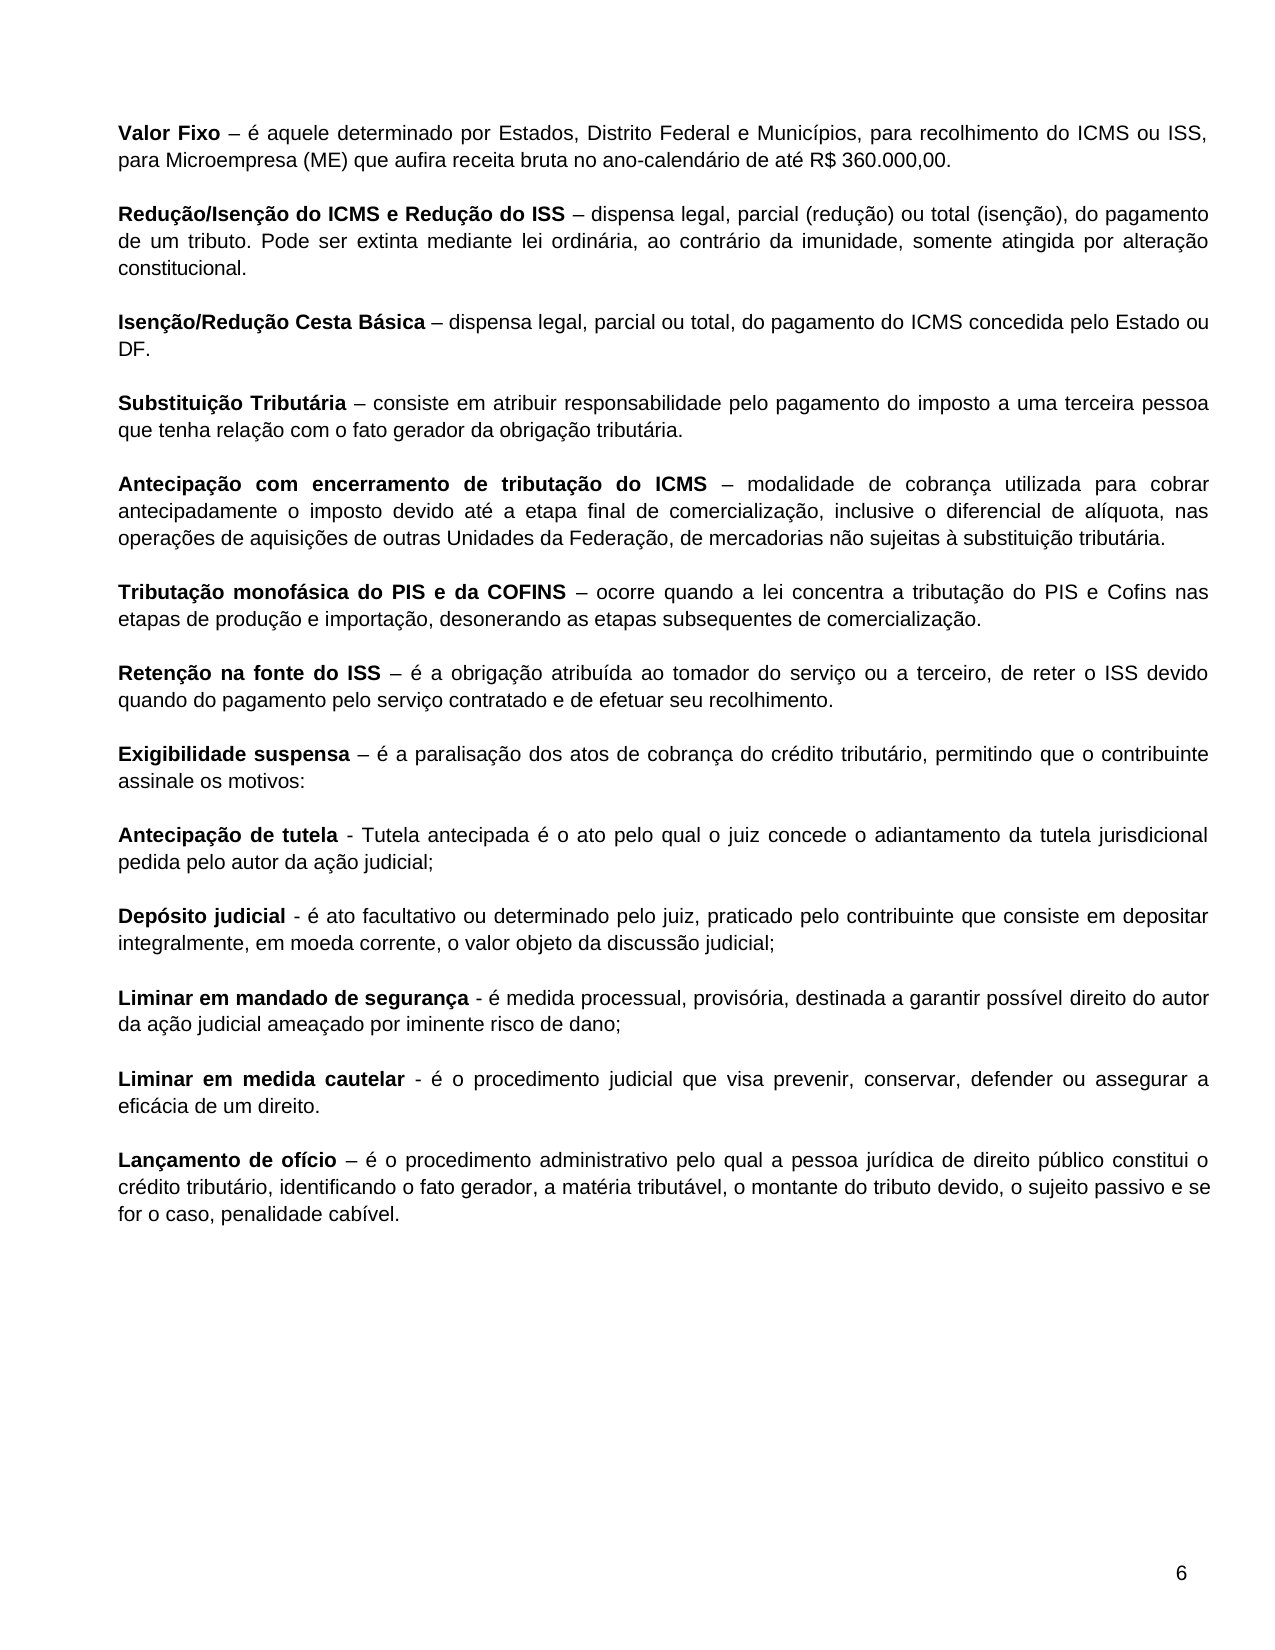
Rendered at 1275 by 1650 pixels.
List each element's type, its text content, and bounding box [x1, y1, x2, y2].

text Lançamento de ofício – é o procedimento administrativo pelo qual a pessoa jurídica de direito público constitui o crédito tributário, identificando o fato gerador, a matéria tributável, o montante do tributo devido, o sujeito passivo e se for o caso, penalidade cabível. [118, 1147, 1211, 1225]
text Antecipação de tutela - Tutela antecipada é o ato pelo qual o juiz concede o adiantamento da tutela jurisdicional pedida pelo autor da ação judicial; [118, 823, 1210, 874]
text Retenção na fonte do ISS – é a obrigação atribuída ao tomador do serviço ou a terceiro, de reter o ISS devido quando do pagamento pelo serviço contratado e de efetuar seu recolhimento. [118, 661, 1210, 712]
text Liminar em mandado de segurança - é medida processual, provisória, destinada a garantir possível direito do autor da ação judicial ameaçado por iminente risco de dano; [118, 985, 1209, 1036]
text Isenção/Redução Cesta Básica – dispensa legal, parcial ou total, do pagamento do ICMS concedida pelo Estado ou DF. [118, 310, 1210, 361]
text Depósito judicial - é ato facultativo ou determinado pelo juiz, praticado pelo contribuinte que consiste em depositar integralmente, em moeda corrente, o valor objeto da discussão judicial; [118, 904, 1210, 955]
text Substituição Tributária – consiste em atribuir responsabilidade pelo pagamento do imposto a uma terceira pessoa que tenha relação com o fato gerador da obrigação tributária. [118, 391, 1210, 442]
text Exigibilidade suspensa – é a paralisação dos atos de cobrança do crédito tributário, permitindo que o contribuinte assinale os motivos: [118, 742, 1210, 793]
text Liminar em medida cautelar - é o procedimento judicial que visa prevenir, conservar, defender ou assegurar a eficácia de um direito. [118, 1066, 1210, 1117]
text Valor Fixo – é aquele determinado por Estados, Distrito Federal e Municípios, para recolhimento do ICMS ou ISS, para Microempresa (ME) que aufira receita bruta no ano-calendário de até R$ 360.000,00. [118, 121, 1209, 172]
text Antecipação com encerramento de tributação do ICMS – modalidade de cobrança utilizada para cobrar antecipadamente o imposto devido até a etapa final de comercialização, inclusive o diferencial de alíquota, nas operações de aquisições de outras Unidades da Federação, de mercadorias não sujeitas à substituição tributária. [118, 472, 1210, 550]
text Redução/Isenção do ICMS e Redução do ISS – dispensa legal, parcial (redução) ou total (isenção), do pagamento de um tributo. Pode ser extinta mediante lei ordinária, ao contrário da imunidade, somente atingida por alteração constitucional. [118, 202, 1210, 279]
text Tributação monofásica do PIS e da COFINS – ocorre quando a lei concentra a tributação do PIS e Cofins nas etapas de produção e importação, desonerando as etapas subsequentes de comercialização. [118, 580, 1210, 631]
